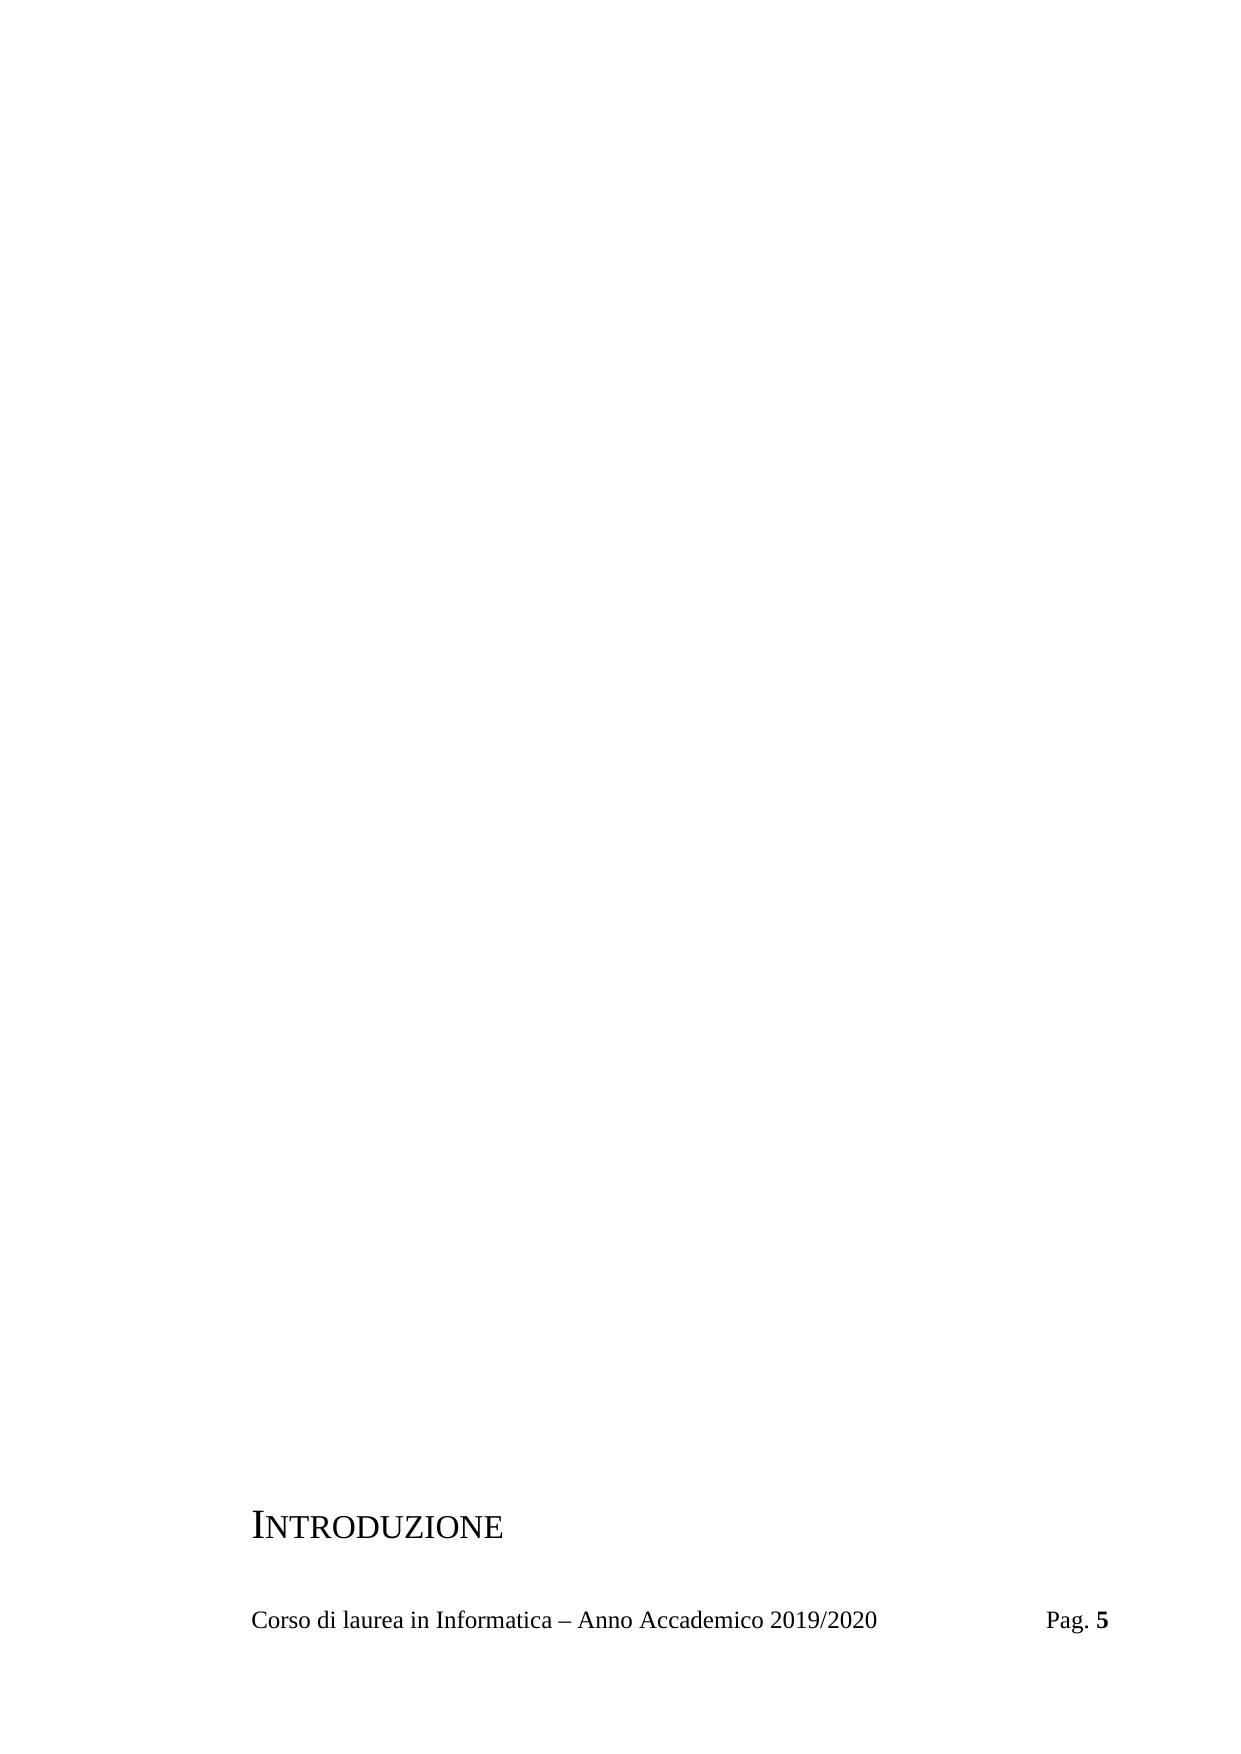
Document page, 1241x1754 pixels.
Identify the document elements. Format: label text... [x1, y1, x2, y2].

subtitle Introduzione [251, 1500, 1122, 1548]
